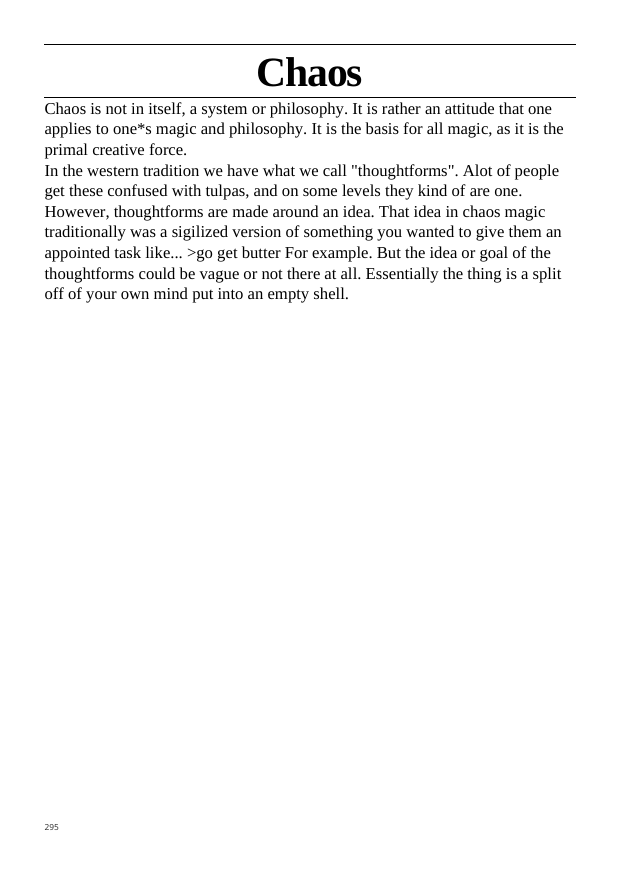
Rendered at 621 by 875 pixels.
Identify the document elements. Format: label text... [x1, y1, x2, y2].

text Chaos is not in itself, a system or philosophy. It is rather an attitude that one applies to one*s magic and philosophy. It is the basis for all magic, as it is the primal creative force. [44, 98, 576, 159]
text In the western tradition we have what we call "thoughtforms". Alot of people get these confused with tulpas, and on some levels they kind of are one. However, thoughtforms are made around an idea. That idea in chaos magic traditionally was a sigilized version of something you wanted to give them an appointed task like... >go get butter For example. But the idea or goal of the thoughtforms could be vague or not there at all. Essentially the thing is a split off of your own mind put into an empty shell. [44, 160, 576, 303]
subtitle Chaos [44, 45, 576, 97]
